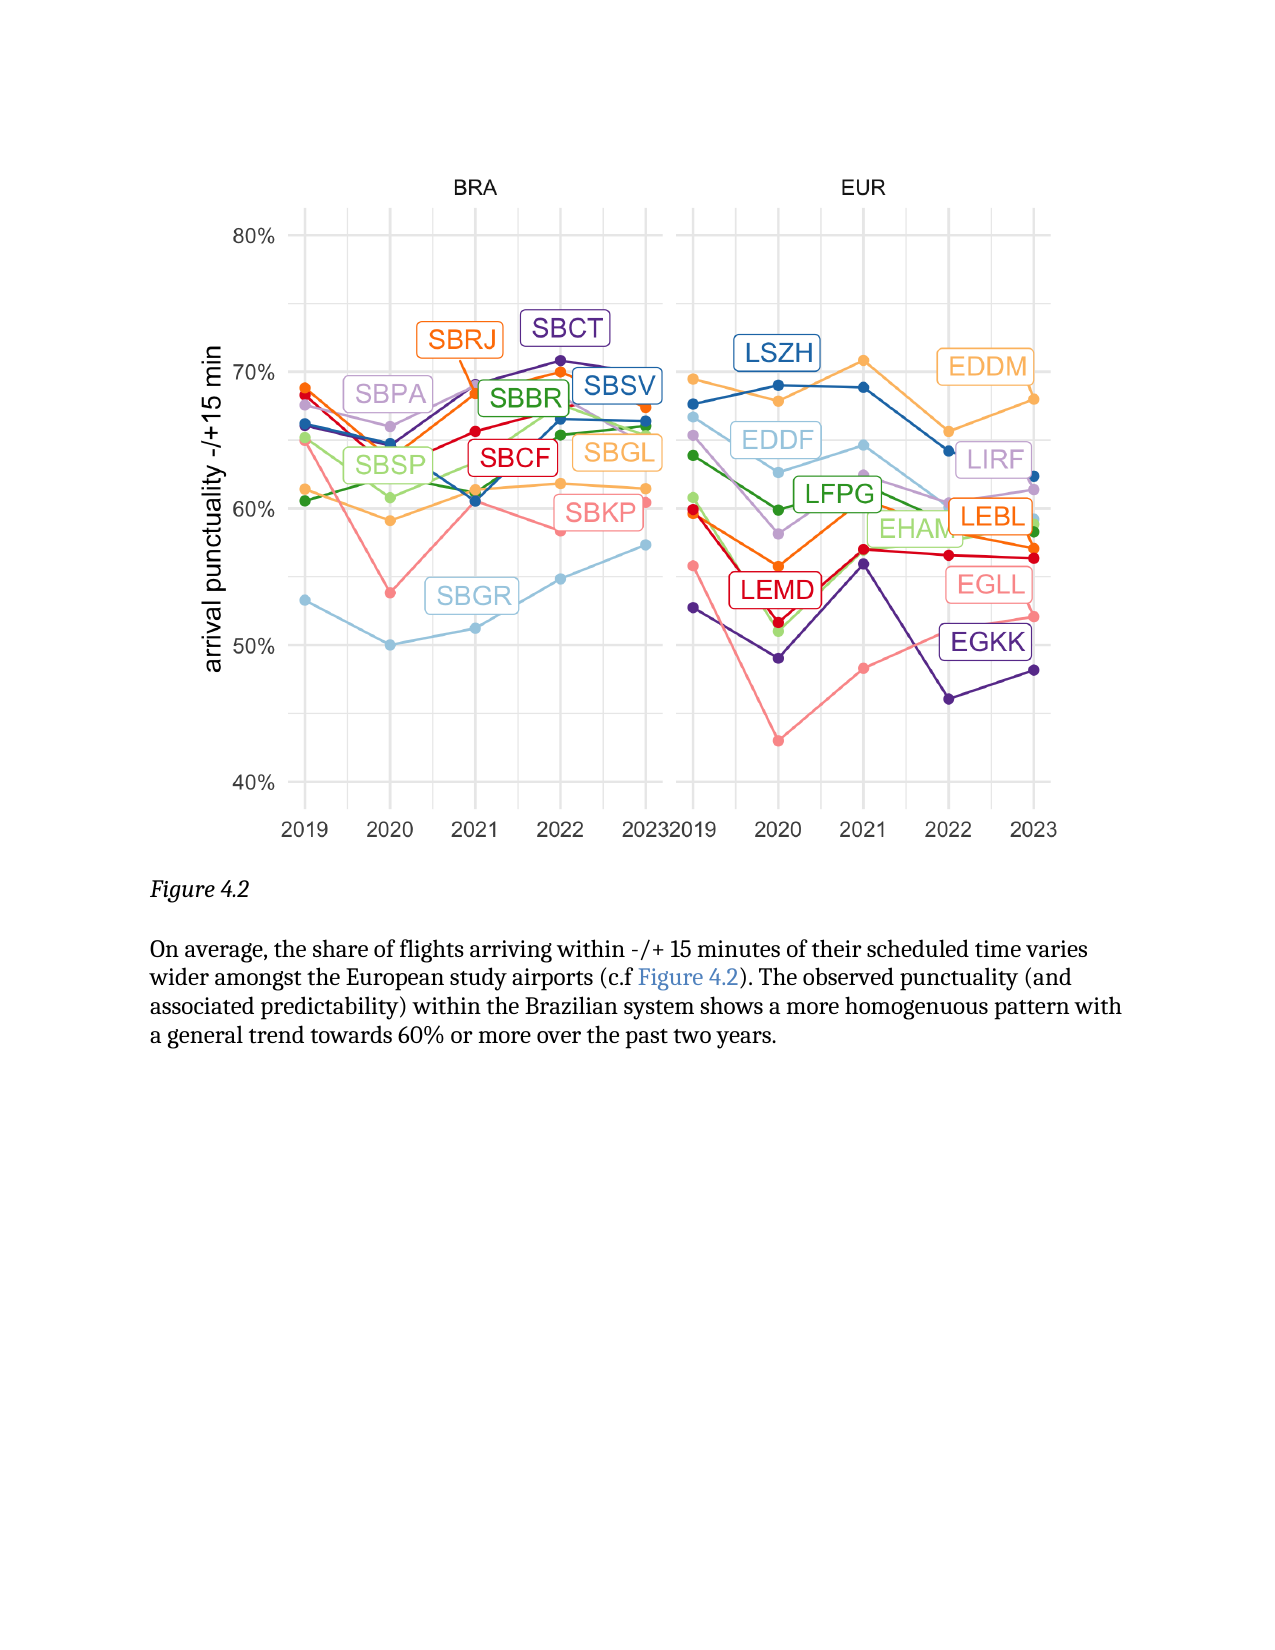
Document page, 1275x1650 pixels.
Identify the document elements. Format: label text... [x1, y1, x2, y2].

text On average, the share of flights arriving within -/+ 15 minutes of their scheduled time varies wider amongst the European study airports (c.f Figure 4.2). The observed punctuality (and associated predictability) within the Brazilian system shows a more homogenuous pattern with a general trend towards 60% or more over the past two years. [150, 934, 1125, 1049]
table_header Figure 4.2 [139, 150, 1114, 916]
picture [188, 153, 1064, 854]
